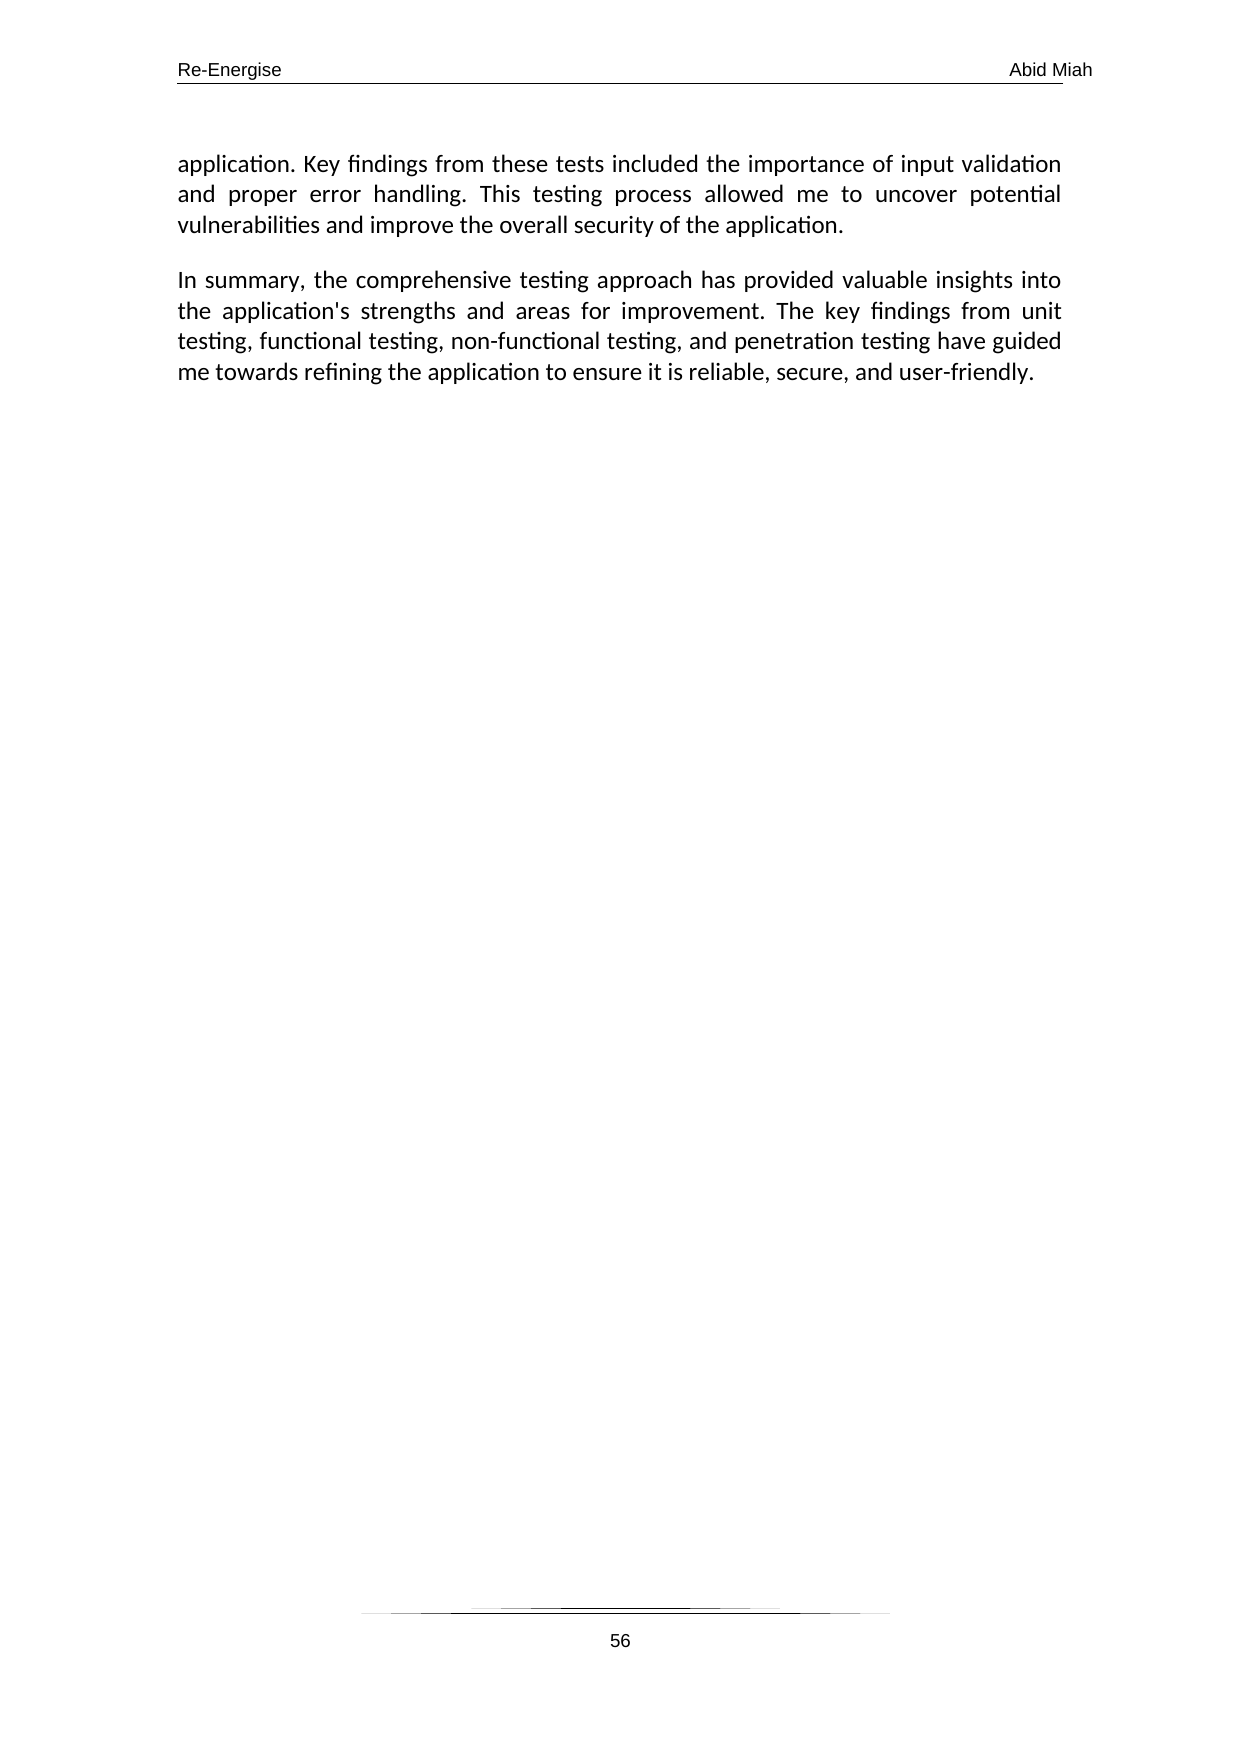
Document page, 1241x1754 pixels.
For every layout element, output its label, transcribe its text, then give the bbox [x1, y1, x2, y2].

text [177, 148, 1063, 239]
text In summary, the comprehensive testing approach has provided valuable insights into the application's strengths and areas for improvement. The key findings from unit testing, functional testing, non-functional testing, and penetration testing have guided me towards refining the application to ensure it is reliable, secure, and user-friendly. [177, 264, 1063, 386]
